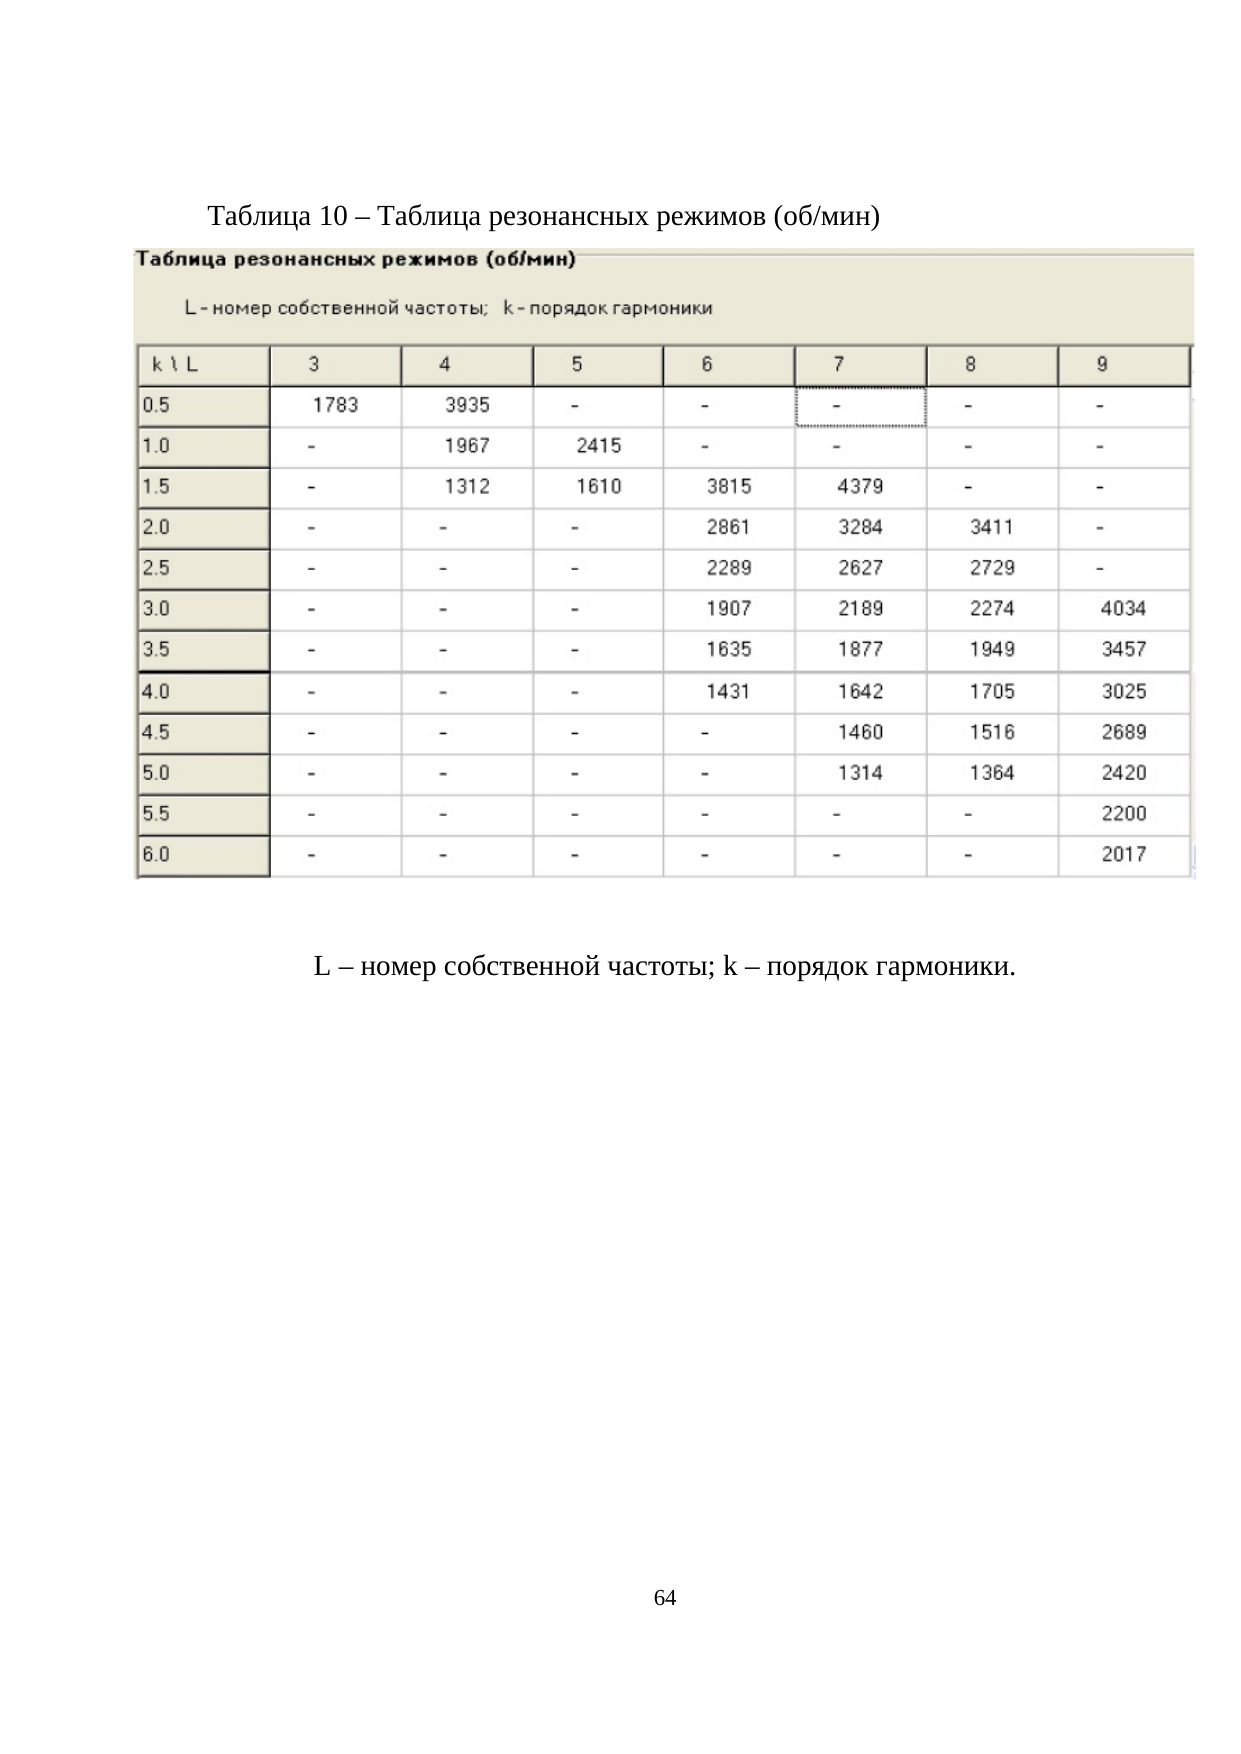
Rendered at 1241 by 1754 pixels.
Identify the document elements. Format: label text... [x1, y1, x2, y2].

text L – номер собственной частоты; k – порядок гармоники. [133, 948, 1196, 981]
text Таблица 10 – Таблица резонансных режимов (об/мин) [133, 198, 1196, 232]
picture [133, 248, 1197, 885]
